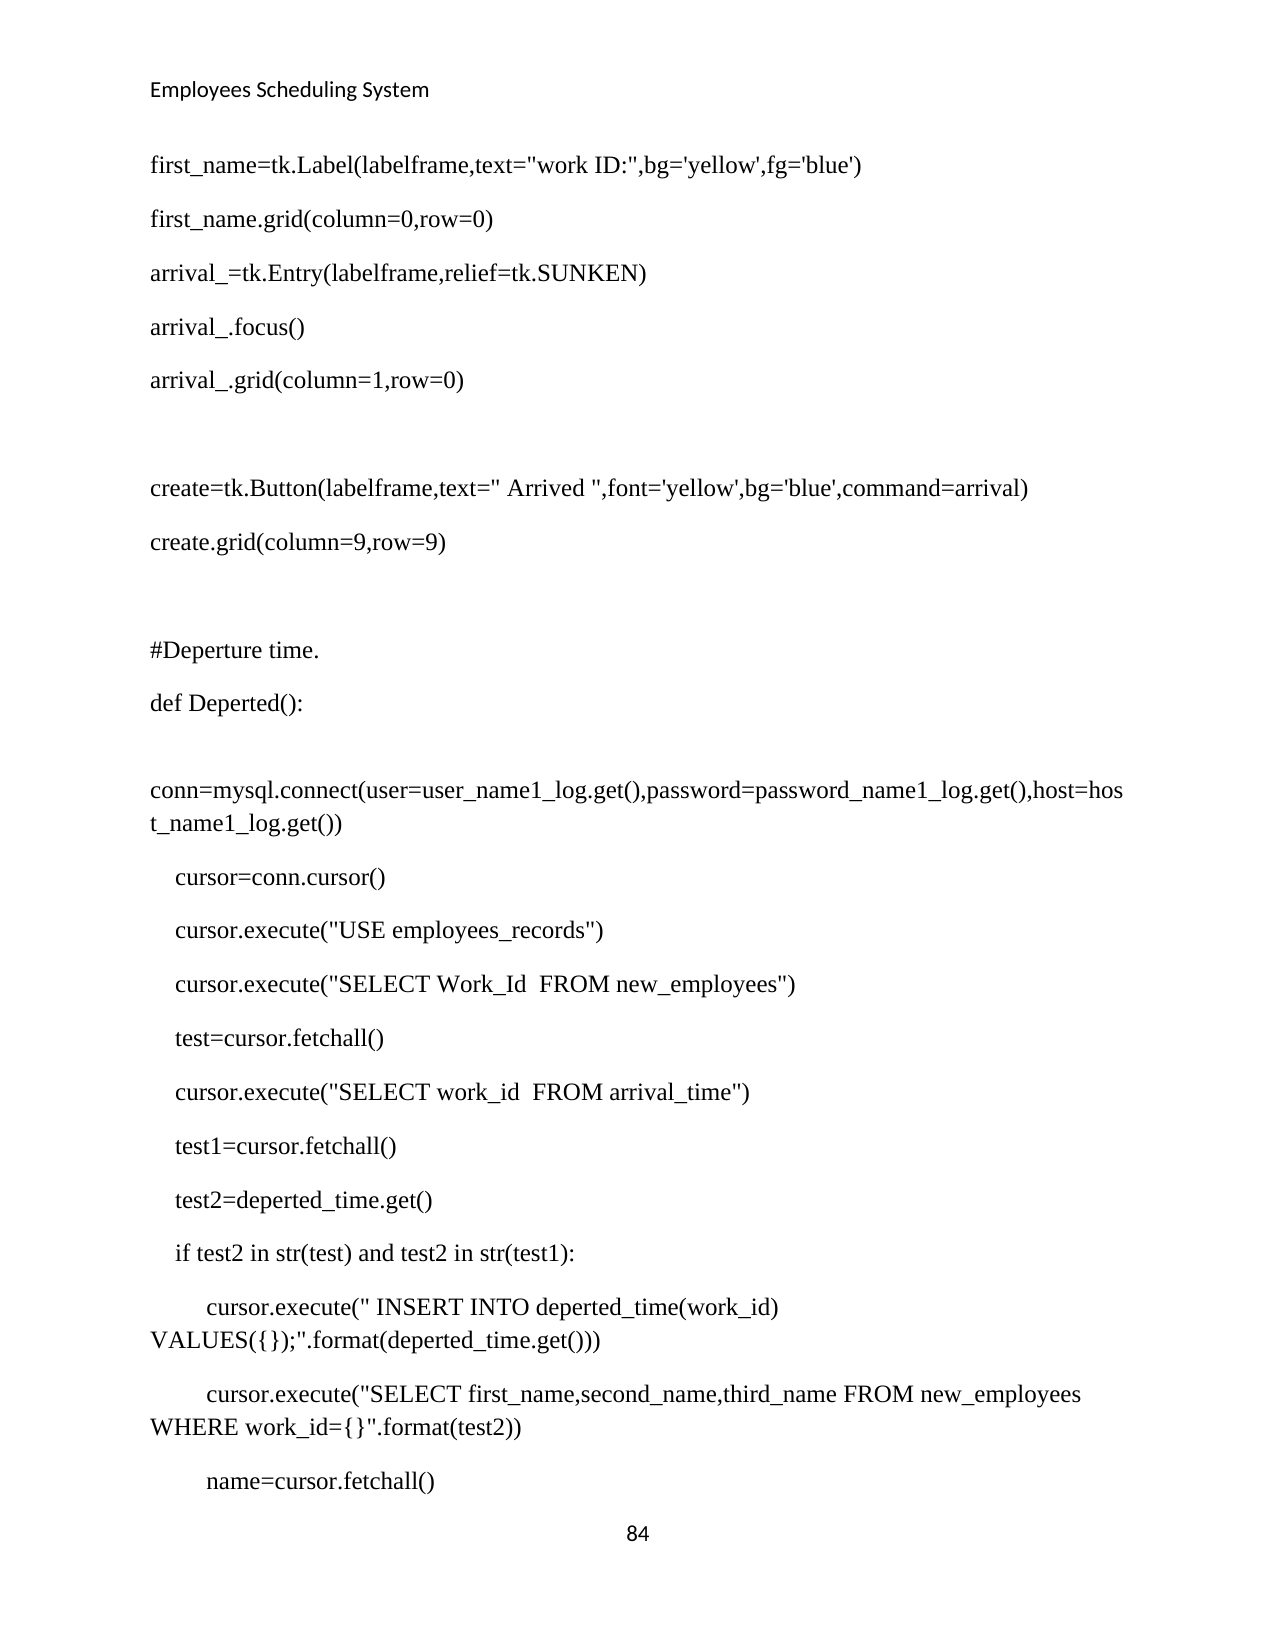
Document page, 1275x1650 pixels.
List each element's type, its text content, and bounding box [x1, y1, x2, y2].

text cursor.execute("SELECT Work_Id FROM new_employees") [150, 969, 1125, 998]
text arrival_=tk.Entry(labelframe,relief=tk.SUNKEN) [150, 258, 1125, 286]
text create.grid(column=9,row=9) [150, 527, 1125, 556]
text create=tk.Button(labelframe,text=" Arrived ",font='yellow',bg='blue',command=arrival) [150, 473, 1125, 502]
text conn=mysql.connect(user=user_name1_log.get(),password=password_name1_log.get(),host=host_name1_log.get()) [150, 742, 1125, 836]
text if test2 in str(test) and test2 in str(test1): [150, 1238, 1125, 1267]
text name=cursor.fetchall() [150, 1466, 1125, 1495]
text first_name.grid(column=0,row=0) [150, 204, 1125, 233]
text test=cursor.fetchall() [150, 1023, 1125, 1052]
text arrival_.focus() [150, 312, 1125, 340]
text cursor.execute(" INSERT INTO deperted_time(work_id) VALUES({});".format(deperted_time.get())) [150, 1292, 1125, 1354]
text arrival_.grid(column=1,row=0) [150, 365, 1125, 394]
text cursor.execute("USE employees_records") [150, 915, 1125, 944]
text test2=deperted_time.get() [150, 1185, 1125, 1213]
text test1=cursor.fetchall() [150, 1131, 1125, 1159]
text cursor=conn.cursor() [150, 862, 1125, 890]
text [150, 1379, 1125, 1441]
text cursor.execute("SELECT work_id FROM arrival_time") [150, 1077, 1125, 1106]
text def Deperted(): [150, 688, 1125, 717]
text #Deperture time. [150, 635, 1125, 663]
text first_name=tk.Label(labelframe,text="work ID:",bg='yellow',fg='blue') [150, 150, 1125, 179]
